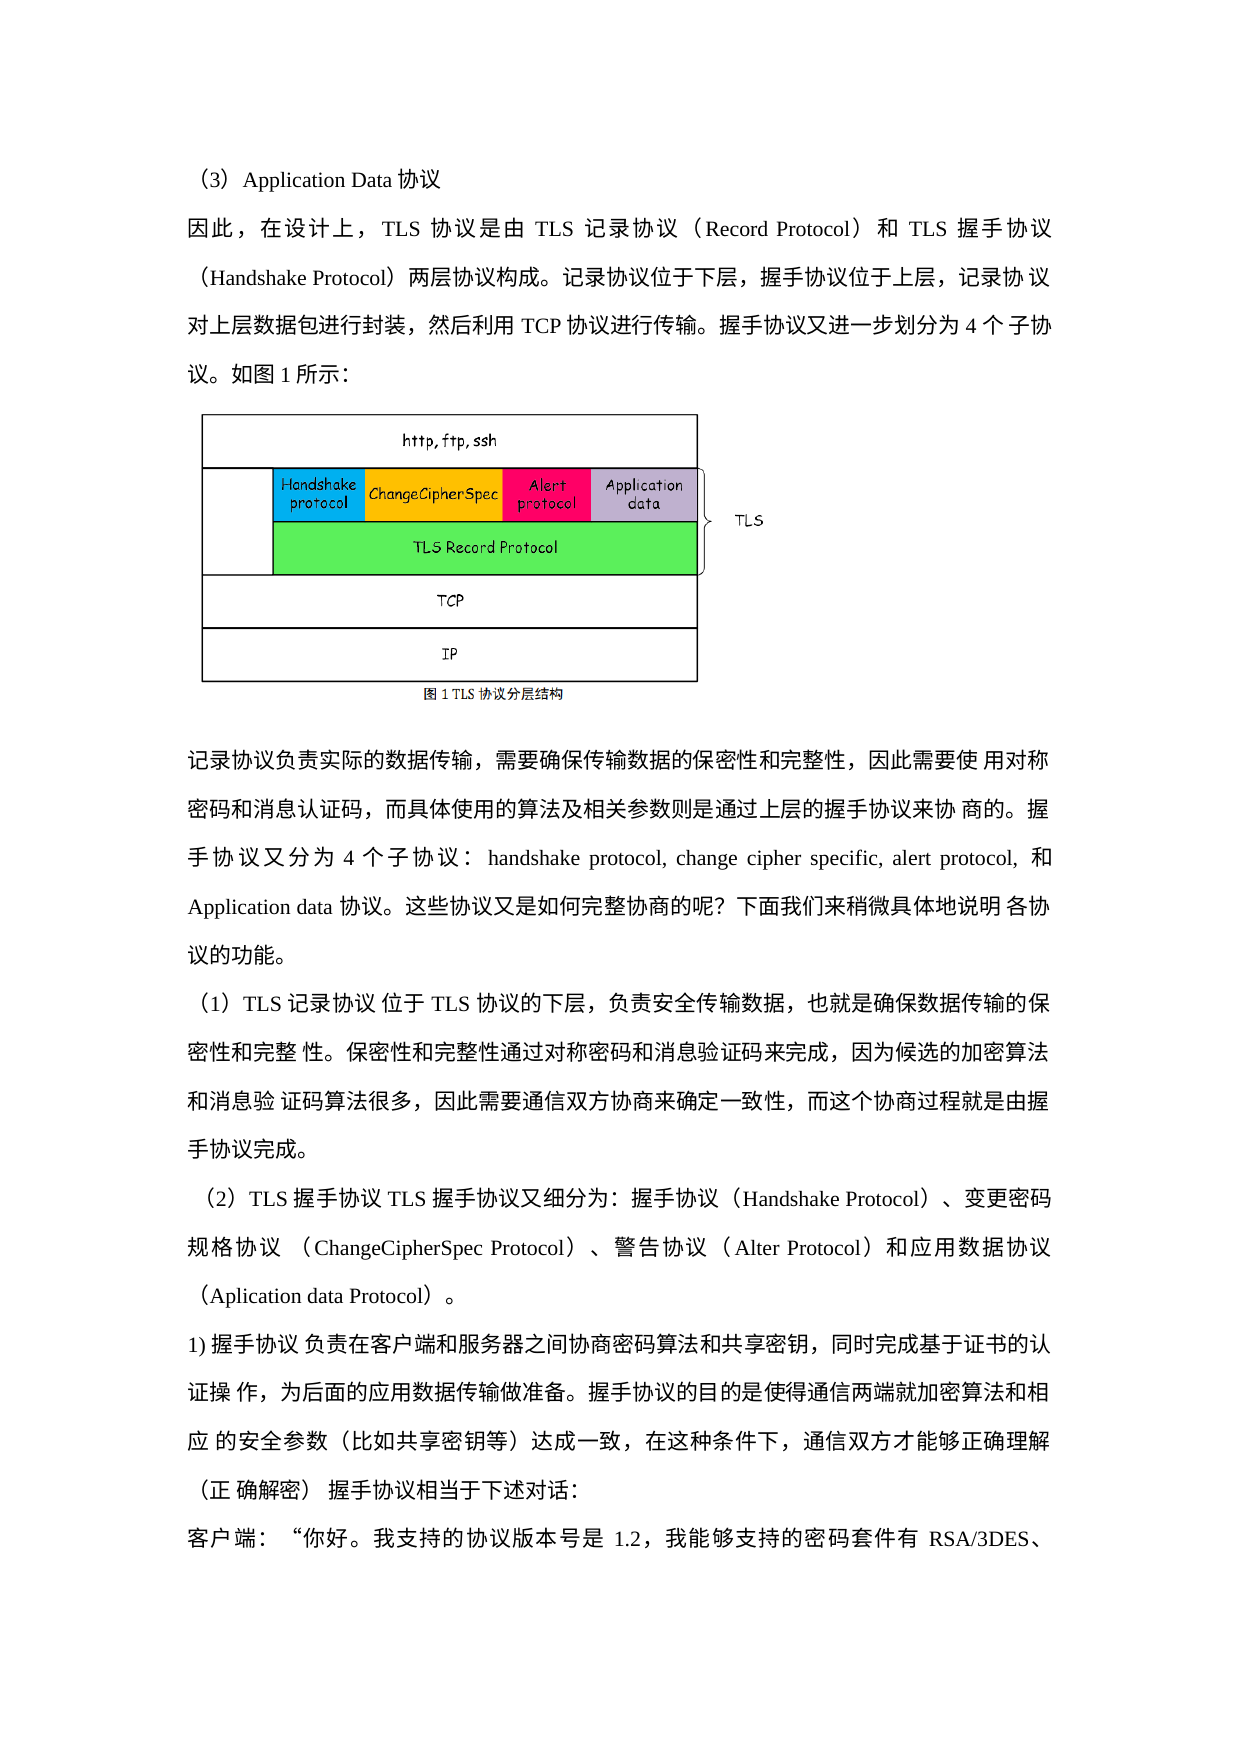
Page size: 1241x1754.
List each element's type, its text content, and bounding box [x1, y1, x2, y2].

text （2）TLS 握手协议 TLS 握手协议又细分为：握手协议（Handshake Protocol）、变更密码规格协议 （ChangeCipherSpec Protocol）、警告协议（Alter Protocol）和应用数据协议（Aplication data Protocol）。 [187, 1180, 1053, 1310]
picture [187, 405, 786, 710]
text 记录协议负责实际的数据传输，需要确保传输数据的保密性和完整性，因此需要使 用对称密码和消息认证码，而具体使用的算法及相关参数则是通过上层的握手协议来协 商的。握手协议又分为4个子协议：handshake protocol, change cipher specific, alert protocol, 和 Application data 协议。这些协议又是如何完整协商的呢？下面我们来稍微具体地说明 各协议的功能。 [187, 742, 1053, 970]
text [187, 162, 1053, 194]
text 因此，在设计上，TLS 协议是由 TLS 记录协议（Record Protocol）和 TLS 握手协议 （Handshake Protocol）两层协议构成。记录协议位于下层，握手协议位于上层，记录协 议对上层数据包进行封装，然后利用 TCP 协议进行传输。握手协议又进一步划分为 4 个 子协议。如图 1 所示： [187, 210, 1053, 389]
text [187, 1521, 1053, 1553]
text 1) 握手协议 负责在客户端和服务器之间协商密码算法和共享密钥，同时完成基于证书的认证操 作，为后面的应用数据传输做准备。握手协议的目的是使得通信两端就加密算法和相应 的安全参数（比如共享密钥等）达成一致，在这种条件下，通信双方才能够正确理解（正 确解密） 握手协议相当于下述对话： [187, 1326, 1053, 1505]
text （1）TLS 记录协议 位于 TLS 协议的下层，负责安全传输数据，也就是确保数据传输的保密性和完整 性。保密性和完整性通过对称密码和消息验证码来完成，因为候选的加密算法和消息验 证码算法很多，因此需要通信双方协商来确定一致性，而这个协商过程就是由握手协议完成。 [187, 986, 1053, 1164]
